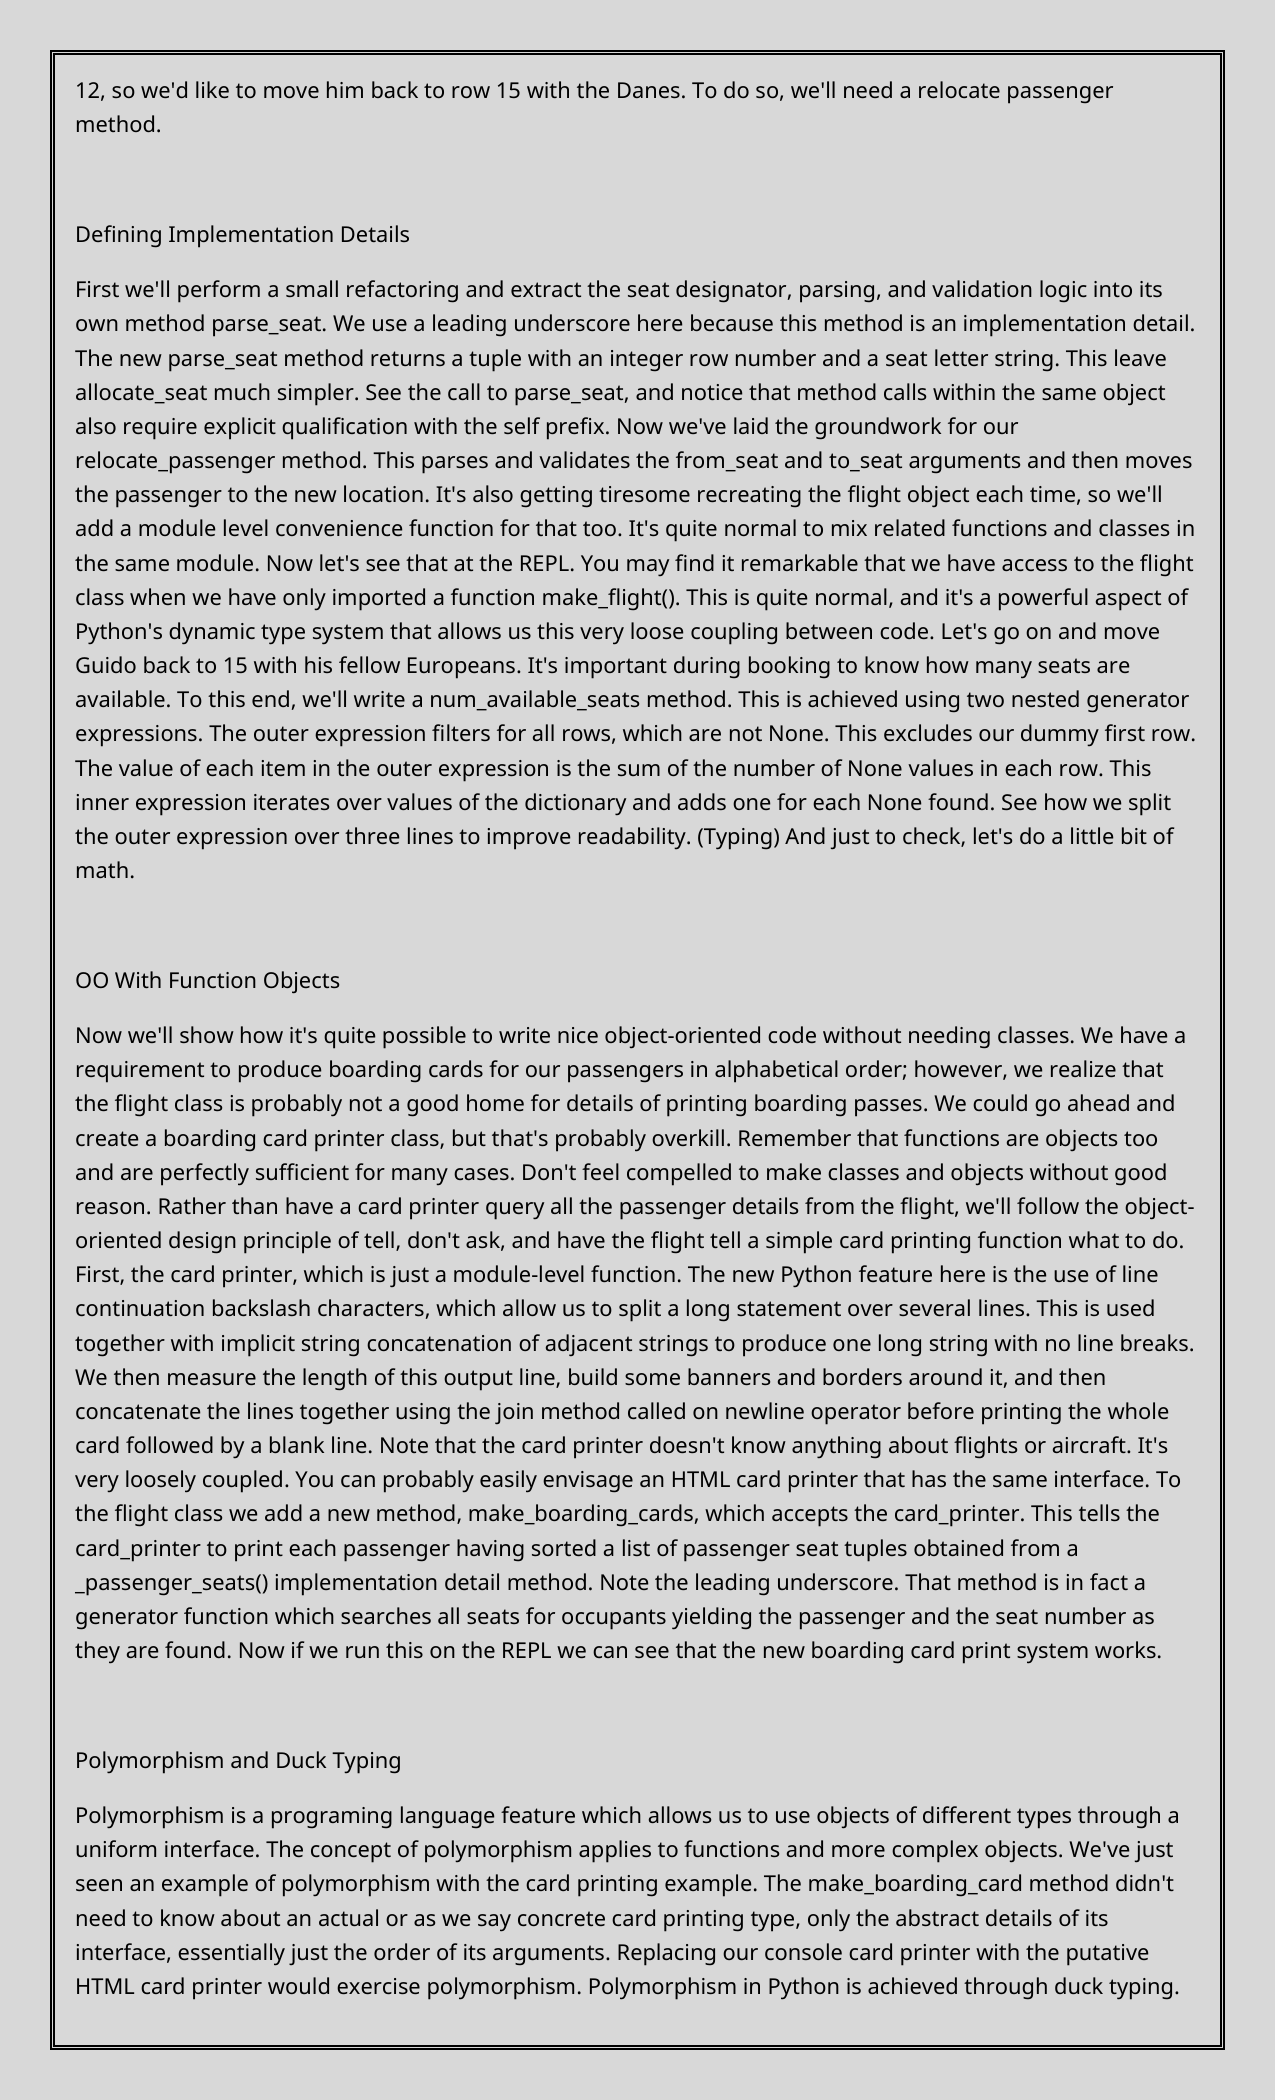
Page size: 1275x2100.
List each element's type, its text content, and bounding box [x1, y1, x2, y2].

text OO With Function Objects [75, 965, 1200, 995]
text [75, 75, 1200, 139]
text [75, 1800, 1200, 2001]
text Defining Implementation Details [75, 219, 1200, 249]
text First we'll perform a small refactoring and extract the seat designator, parsing, and validation logic into its own method parse_seat. We use a leading underscore here because this method is an implementation detail. The new parse_seat method returns a tuple with an integer row number and a seat letter string. This leave allocate_seat much simpler. See the call to parse_seat, and notice that method calls within the same object also require explicit qualification with the self prefix. Now we've laid the groundwork for our relocate_passenger method. This parses and validates the from_seat and to_seat arguments and then moves the passenger to the new location. It's also getting tiresome recreating the flight object each time, so we'll add a module level convenience function for that too. It's quite normal to mix related functions and classes in the same module. Now let's see that at the REPL. You may find it remarkable that we have access to the flight class when we have only imported a function make_flight(). This is quite normal, and it's a powerful aspect of Python's dynamic type system that allows us this very loose coupling between code. Let's go on and move Guido back to 15 with his fellow Europeans. It's important during booking to know how many seats are available. To this end, we'll write a num_available_seats method. This is achieved using two nested generator expressions. The outer expression filters for all rows, which are not None. This excludes our dummy first row. The value of each item in the outer expression is the sum of the number of None values in each row. This inner expression iterates over values of the dictionary and adds one for each None found. See how we split the outer expression over three lines to improve readability. (Typing) And just to check, let's do a little bit of math. [75, 274, 1200, 885]
text Polymorphism and Duck Typing [75, 1745, 1200, 1775]
text Now we'll show how it's quite possible to write nice object-oriented code without needing classes. We have a requirement to produce boarding cards for our passengers in alphabetical order; however, we realize that the flight class is probably not a good home for details of printing boarding passes. We could go ahead and create a boarding card printer class, but that's probably overkill. Remember that functions are objects too and are perfectly sufficient for many cases. Don't feel compelled to make classes and objects without good reason. Rather than have a card printer query all the passenger details from the flight, we'll follow the object- oriented design principle of tell, don't ask, and have the flight tell a simple card printing function what to do. First, the card printer, which is just a module-level function. The new Python feature here is the use of line continuation backslash characters, which allow us to split a long statement over several lines. This is used together with implicit string concatenation of adjacent strings to produce one long string with no line breaks. We then measure the length of this output line, build some banners and borders around it, and then concatenate the lines together using the join method called on newline operator before printing the whole card followed by a blank line. Note that the card printer doesn't know anything about flights or aircraft. It's very loosely coupled. You can probably easily envisage an HTML card printer that has the same interface. To the flight class we add a new method, make_boarding_cards, which accepts the card_printer. This tells the card_printer to print each passenger having sorted a list of passenger seat tuples obtained from a _passenger_seats() implementation detail method. Note the leading underscore. That method is in fact a generator function which searches all seats for occupants yielding the passenger and the seat number as they are found. Now if we run this on the REPL we can see that the new boarding card print system works. [75, 1020, 1200, 1665]
